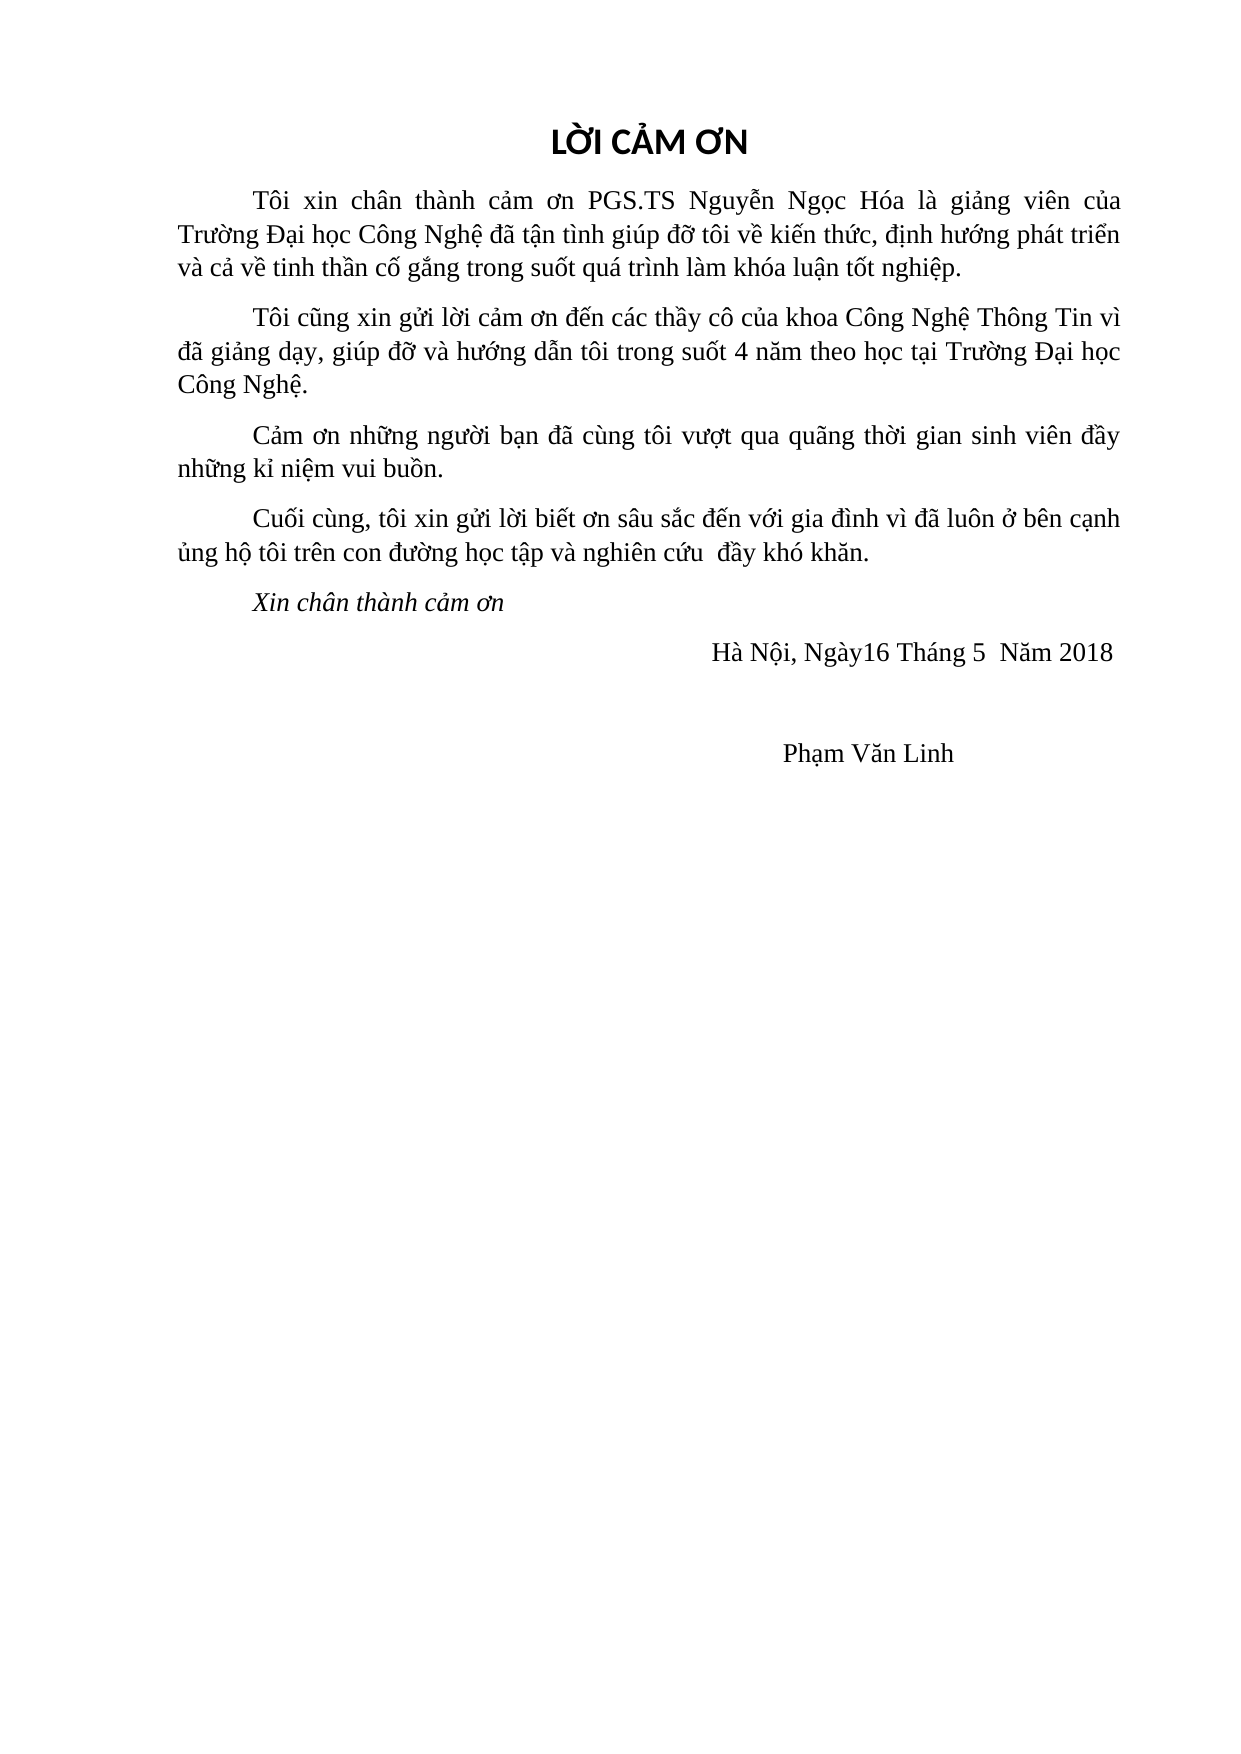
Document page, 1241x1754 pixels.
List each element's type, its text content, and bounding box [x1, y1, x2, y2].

text Phạm Văn Linh [576, 737, 1122, 768]
text LỜI CẢM ƠN [177, 118, 1122, 164]
text Tôi xin chân thành cảm ơn PGS.TS Nguyễn Ngọc Hóa là giảng viên của Trường Đại học Công Nghệ đã tận tình giúp đỡ tôi về kiến thức, định hướng phát triển và cả về tinh thần cố gắng trong suốt quá trình làm khóa luận tốt nghiệp. [177, 184, 1122, 282]
text Cuối cùng, tôi xin gửi lời biết ơn sâu sắc đến với gia đình vì đã luôn ở bên cạnh ủng hộ tôi trên con đường học tập và nghiên cứu đầy khó khăn. [177, 503, 1122, 567]
text Cảm ơn những người bạn đã cùng tôi vượt qua quãng thời gian sinh viên đầy những kỉ niệm vui buồn. [177, 419, 1122, 483]
text Xin chân thành cảm ơn [177, 586, 1122, 617]
text Tôi cũng xin gửi lời cảm ơn đến các thầy cô của khoa Công Nghệ Thông Tin vì đã giảng dạy, giúp đỡ và hướng dẫn tôi trong suốt 4 năm theo học tại Trường Đại học Công Nghệ. [177, 302, 1122, 400]
text Hà Nội, Ngày16 Tháng 5 Năm 2018 [702, 637, 1122, 668]
